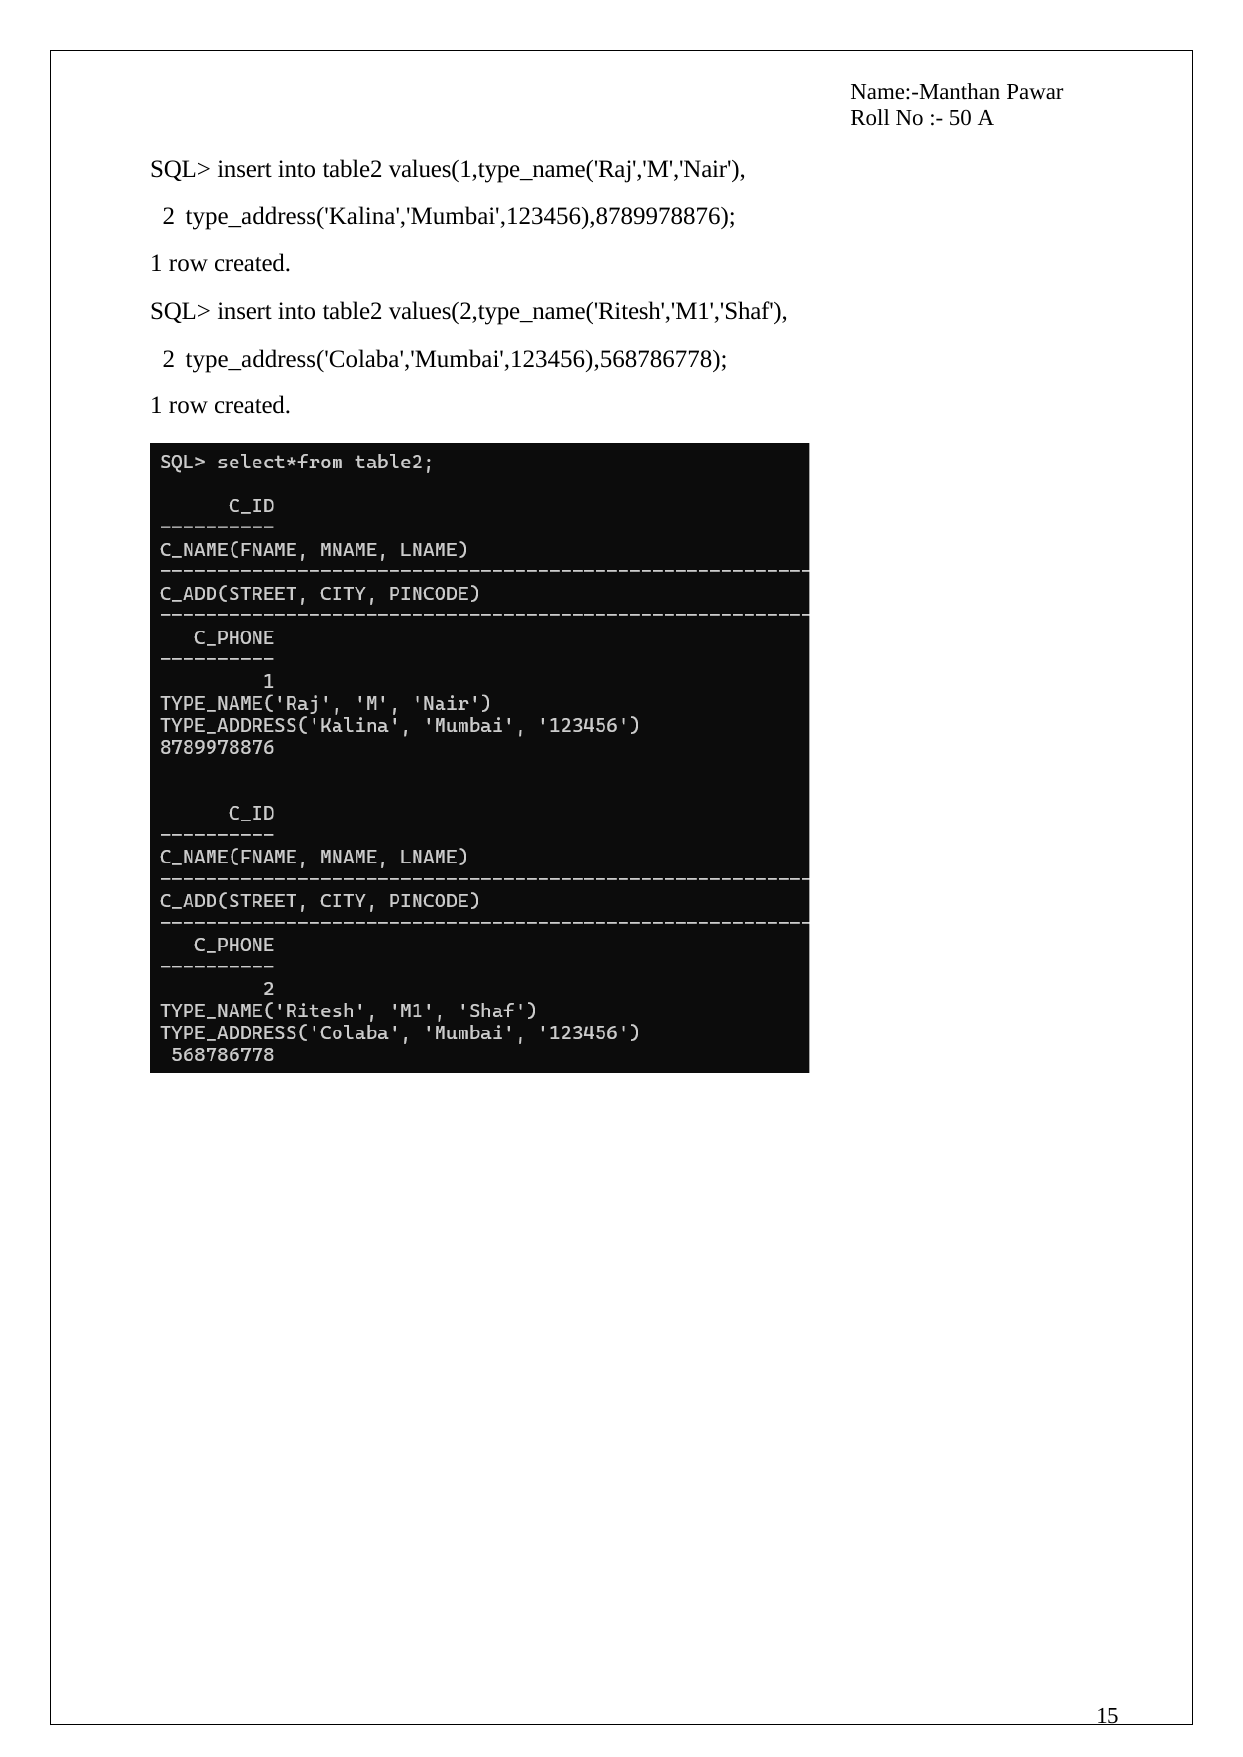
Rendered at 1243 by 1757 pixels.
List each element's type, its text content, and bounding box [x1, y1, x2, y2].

text SQL> insert into table2 values(2,type_name('Ritesh','M1','Shaf'), 2 type_address('Colaba','Mumbai',123456),568786778); [150, 296, 788, 373]
picture [150, 443, 810, 1073]
text 1 row created. [150, 392, 1110, 419]
text 1 row created. [150, 248, 1110, 277]
text SQL> insert into table2 values(1,type_name('Raj','M','Nair'), 2 type_address('Kalina','Mumbai',123456),8789978876); [150, 154, 751, 230]
